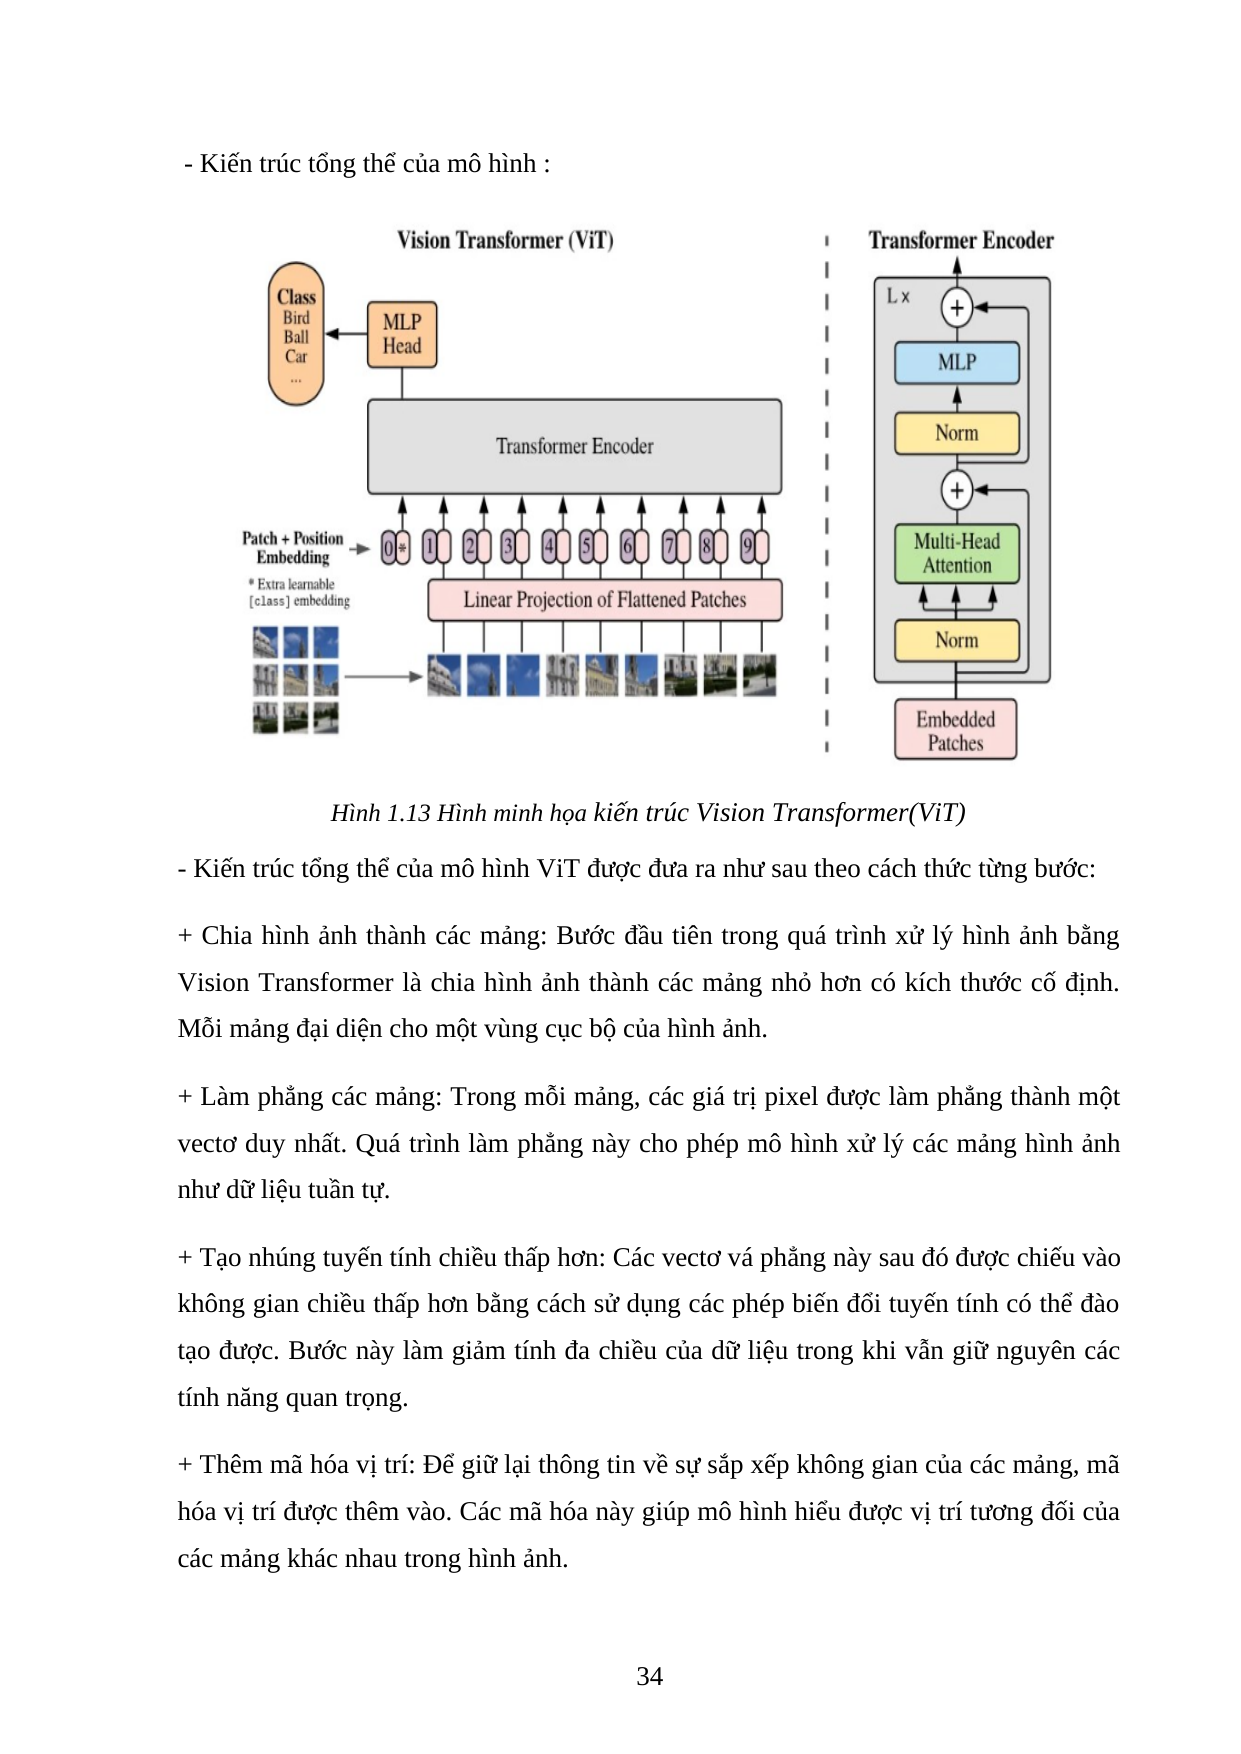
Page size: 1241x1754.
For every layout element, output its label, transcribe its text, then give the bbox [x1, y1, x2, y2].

text + Làm phẳng các mảng: Trong mỗi mảng, các giá trị pixel được làm phẳng thành một vectơ duy nhất. Quá trình làm phẳng này cho phép mô hình xử lý các mảng hình ảnh như dữ liệu tuần tự. [177, 1080, 1122, 1204]
text + Tạo nhúng tuyến tính chiều thấp hơn: Các vectơ vá phẳng này sau đó được chiếu vào không gian chiều thấp hơn bằng cách sử dụng các phép biến đổi tuyến tính có thể đào tạo được. Bước này làm giảm tính đa chiều của dữ liệu trong khi vẫn giữ nguyên các tính năng quan trọng. [177, 1241, 1122, 1412]
text + Thêm mã hóa vị trí: Để giữ lại thông tin về sự sắp xếp không gian của các mảng, mã hóa vị trí được thêm vào. Các mã hóa này giúp mô hình hiểu được vị trí tương đối của các mảng khác nhau trong hình ảnh. [177, 1448, 1122, 1573]
text + Chia hình ảnh thành các mảng: Bước đầu tiên trong quá trình xử lý hình ảnh bằng Vision Transformer là chia hình ảnh thành các mảng nhỏ hơn có kích thước cố định. Mỗi mảng đại diện cho một vùng cục bộ của hình ảnh. [177, 919, 1122, 1044]
text Hình 1.13 Hình minh họa kiến trúc Vision Transformer(ViT) [177, 796, 1122, 827]
text - Kiến trúc tổng thể của mô hình : [177, 147, 1122, 178]
text - Kiến trúc tổng thể của mô hình ViT được đưa ra như sau theo cách thức từng bước: [177, 852, 1122, 883]
picture [177, 206, 1122, 771]
